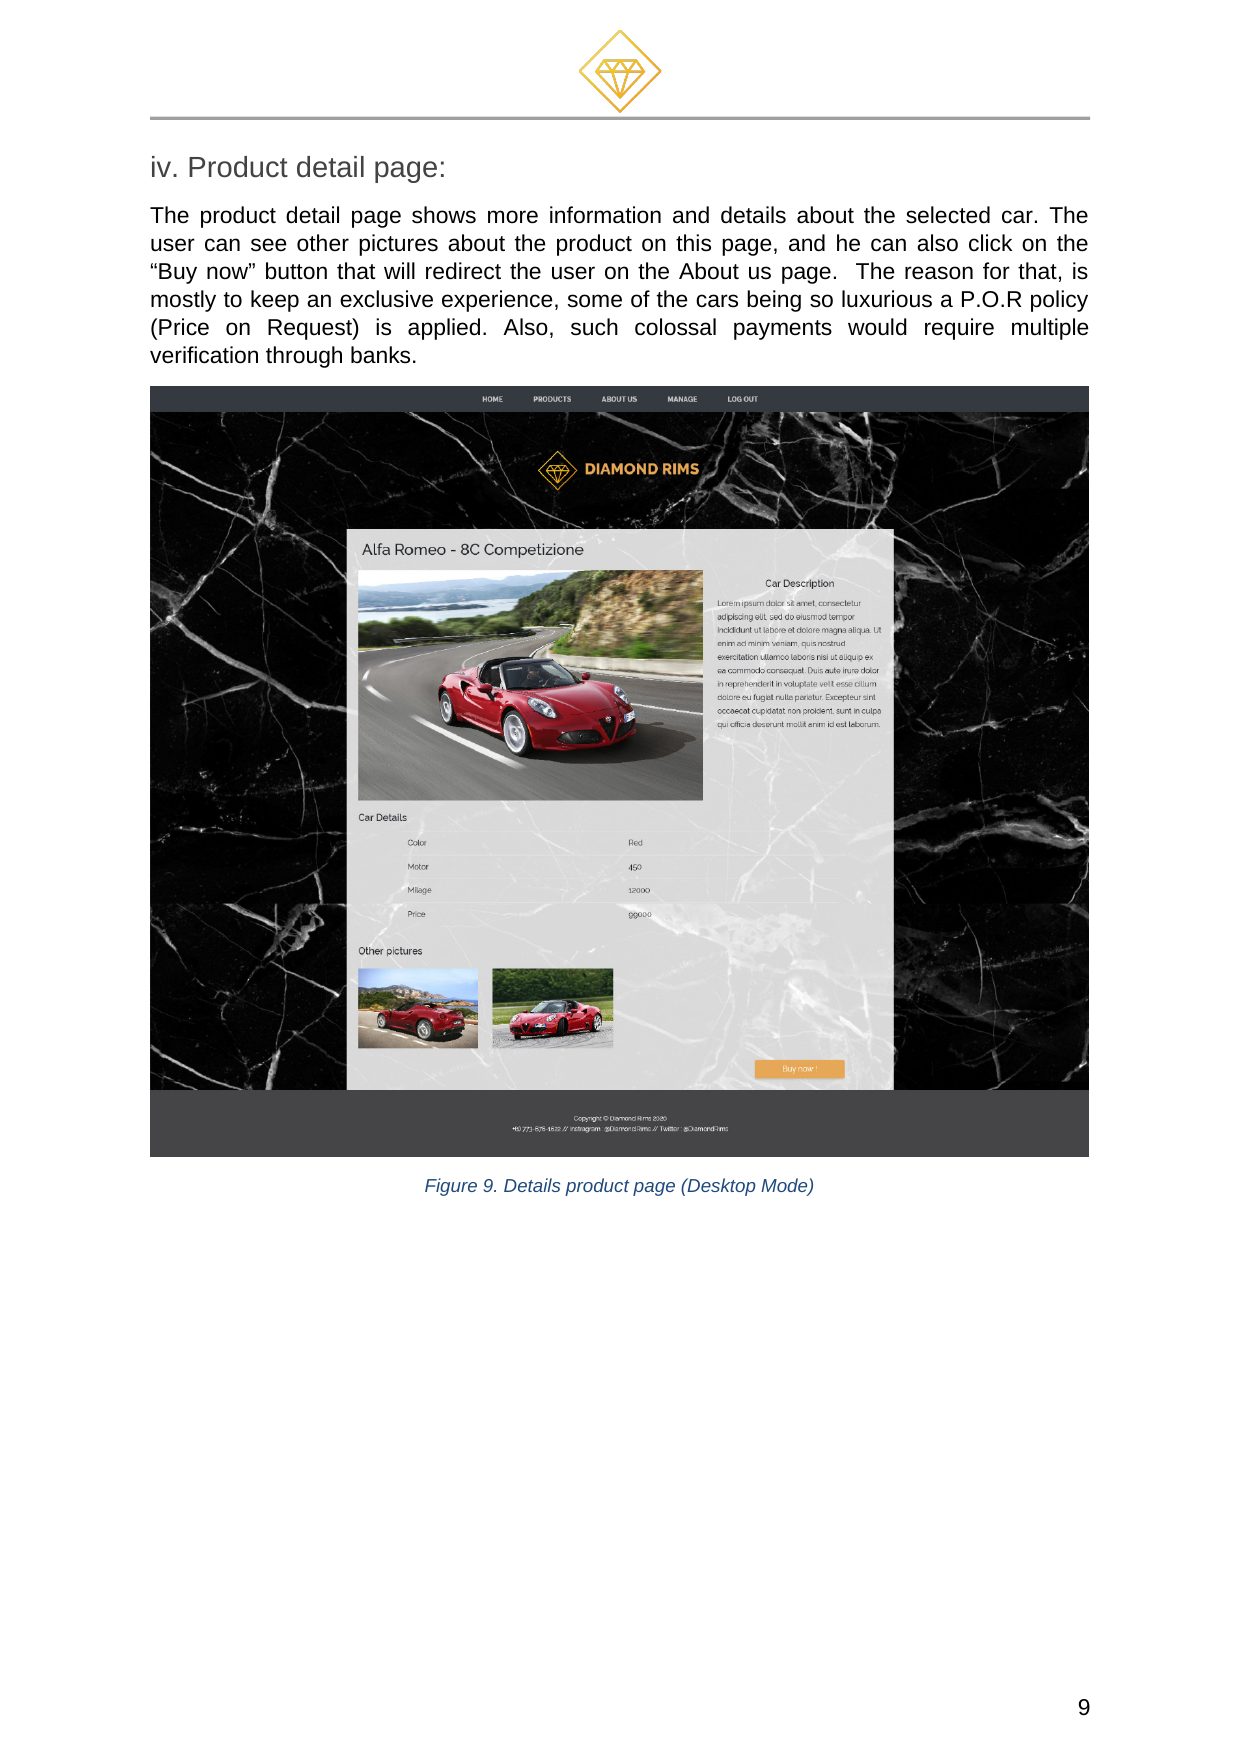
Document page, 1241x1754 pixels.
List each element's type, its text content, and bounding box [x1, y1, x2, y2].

picture [150, 386, 1089, 1157]
picture [578, 30, 662, 113]
text Figure 9. Details product page (Desktop Mode) [150, 1175, 1090, 1196]
subtitle iv. Product detail page: [150, 150, 1090, 183]
text The product detail page shows more information and details about the selected car. The user can see other pictures about the product on this page, and he can also click on the “Buy now” button that will redirect the user on the About us page. The reason for that, is mostly to keep an exclusive experience, some of the cars being so luxurious a P.O.R policy (Price on Request) is applied. Also, such colossal payments would require multiple verification through banks. [150, 202, 1090, 368]
